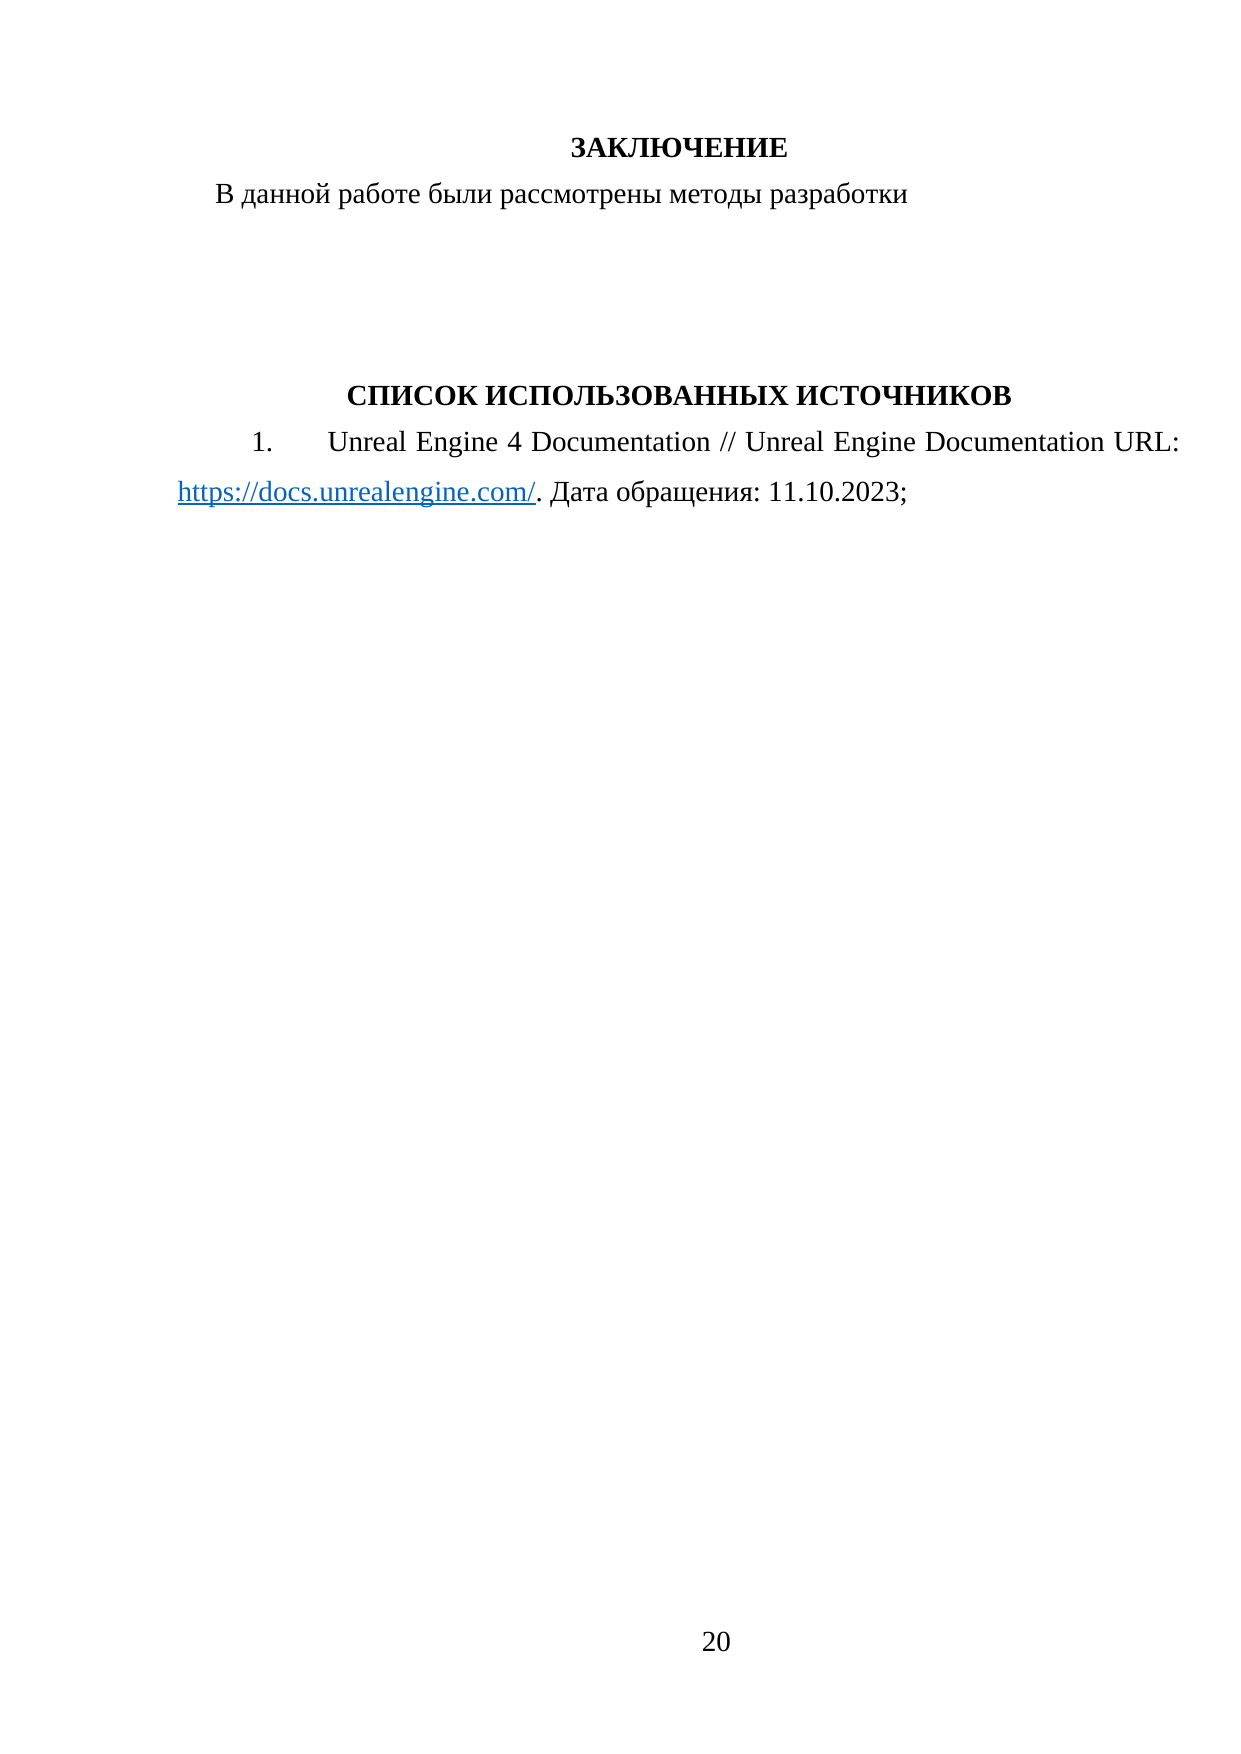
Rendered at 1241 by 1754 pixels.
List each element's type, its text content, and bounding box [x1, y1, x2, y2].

text ЗАКЛЮЧЕНИЕ [177, 131, 1181, 164]
text СПИСОК ИСПОЛЬЗОВАННЫХ ИСТОЧНИКОВ [177, 378, 1181, 411]
text В данной работе были рассмотрены методы разработки [177, 177, 1181, 210]
list Unreal Engine 4 Documentation // Unreal Engine Documentation URL: https://docs.unrealengine.com/. Дата обращения: 11.10.2023; [177, 424, 1181, 507]
